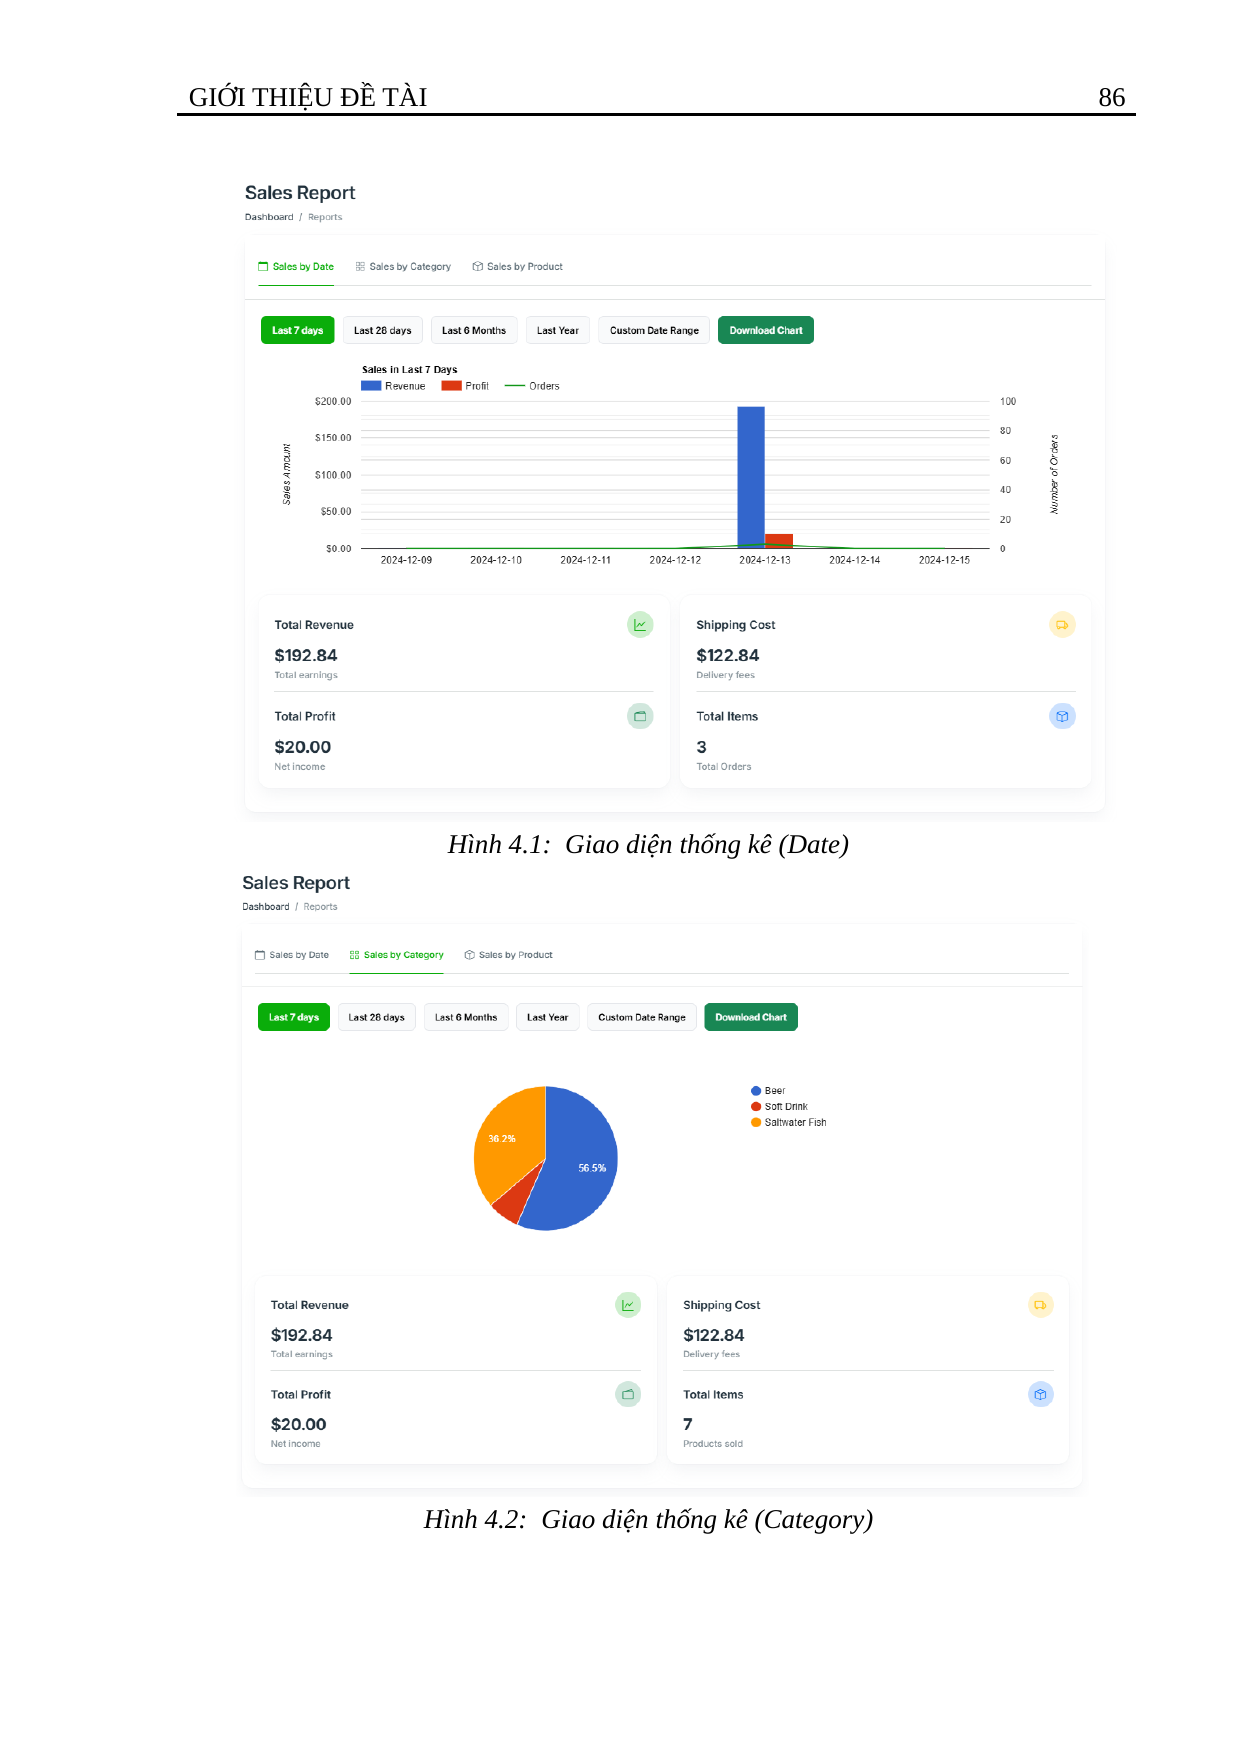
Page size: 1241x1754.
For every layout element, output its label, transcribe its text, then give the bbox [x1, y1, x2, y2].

title Giao diện thống kê (Category) [177, 1503, 1122, 1534]
title Giao diện thống kê (Date) [177, 828, 1122, 859]
picture [236, 865, 1090, 1497]
picture [233, 177, 1117, 822]
